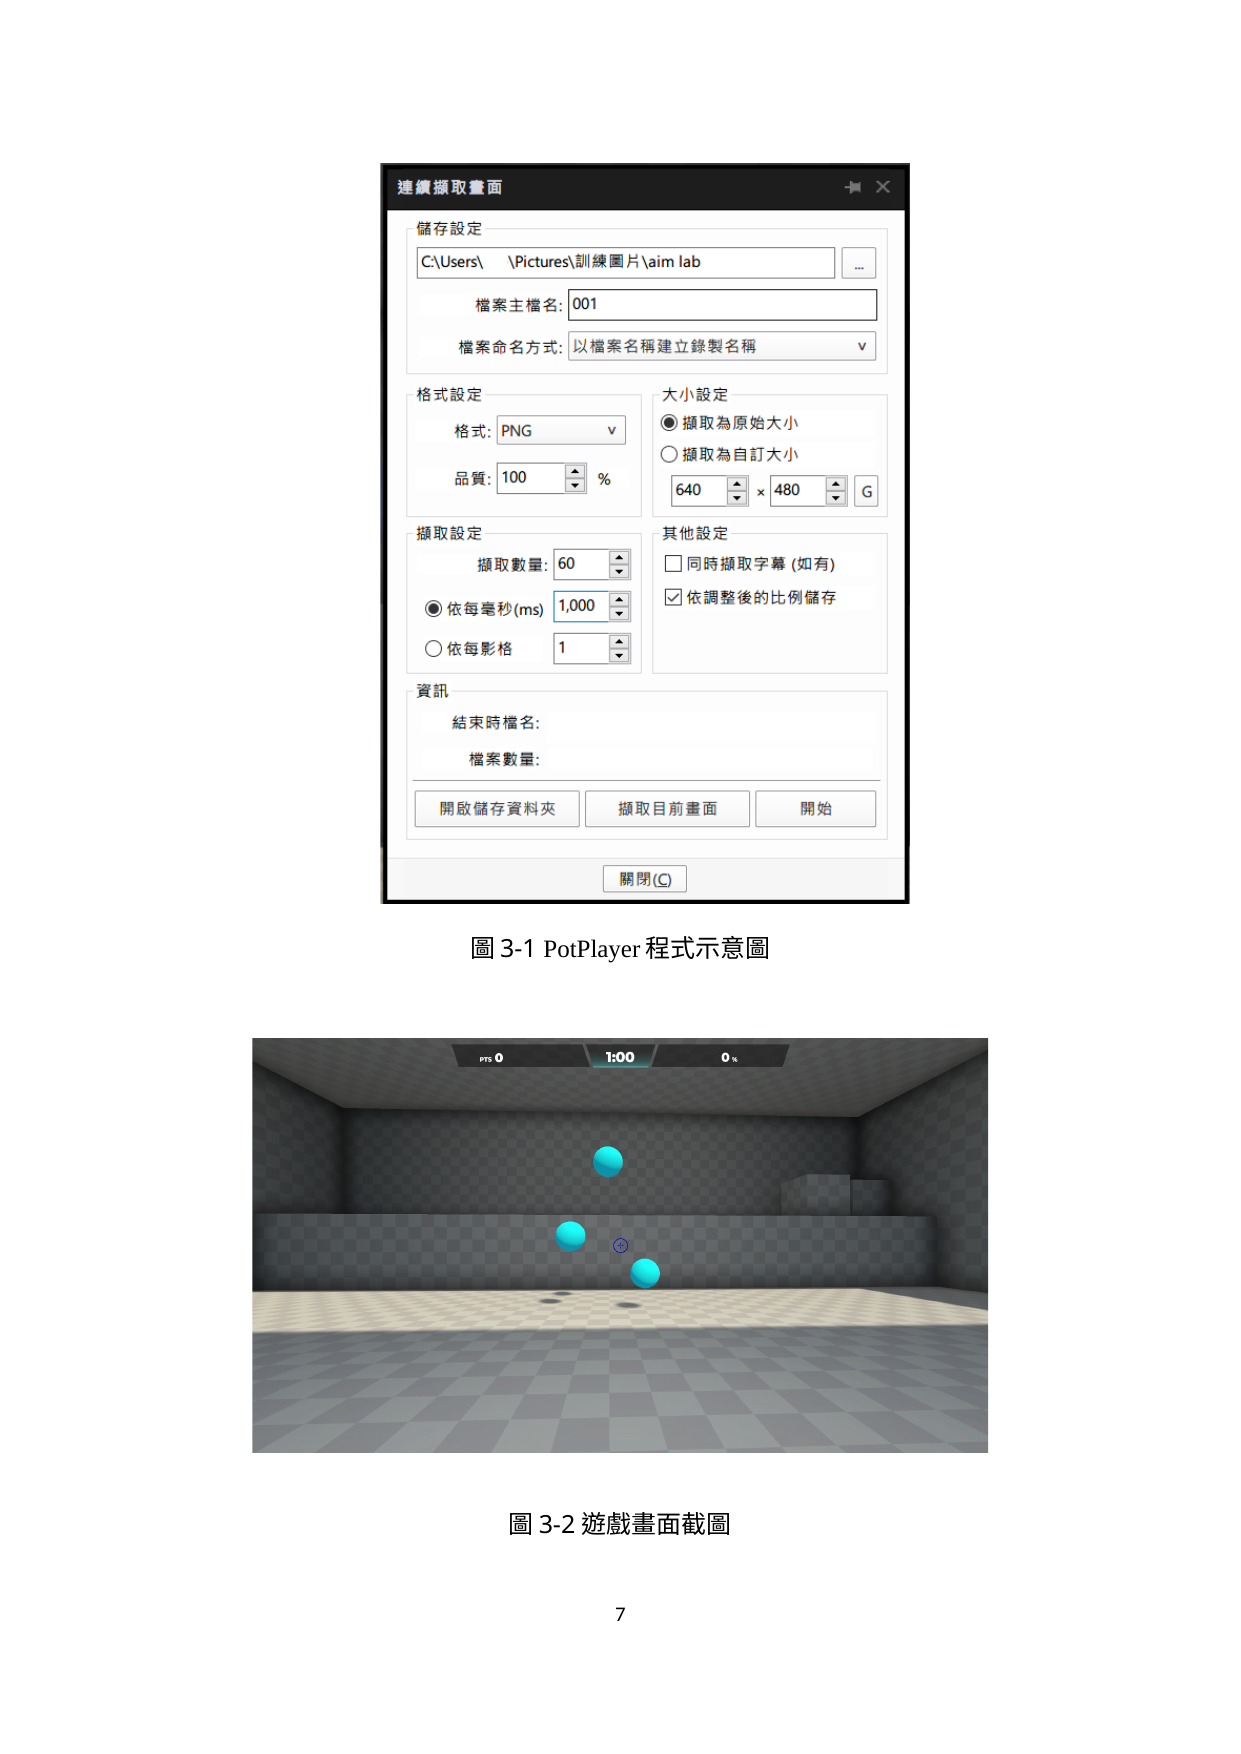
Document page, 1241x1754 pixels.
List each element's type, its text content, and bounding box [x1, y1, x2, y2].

picture [380, 163, 910, 904]
picture [252, 1038, 989, 1453]
text 圖3-1 PotPlayer程式示意圖 [187, 928, 1053, 966]
text 圖3-2 遊戲畫面截圖 [187, 1503, 1053, 1541]
